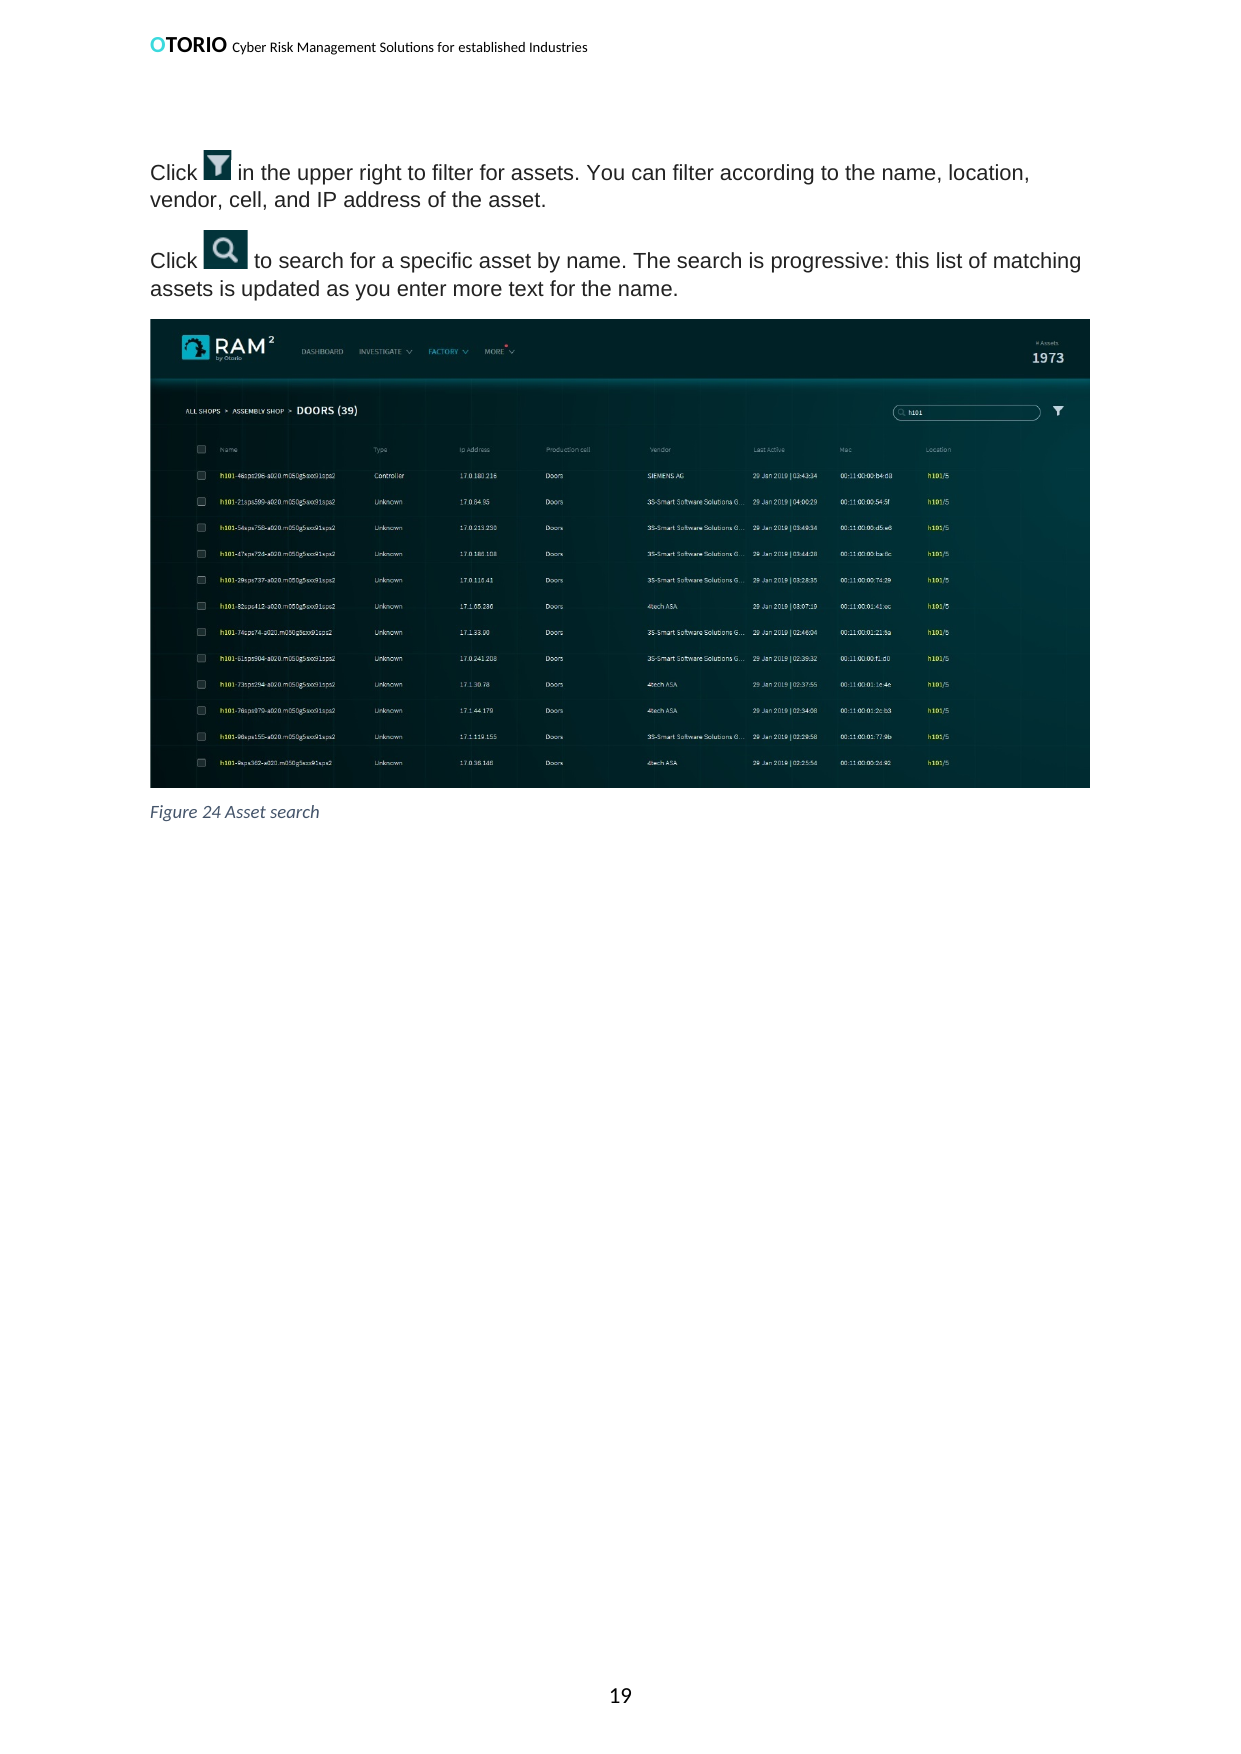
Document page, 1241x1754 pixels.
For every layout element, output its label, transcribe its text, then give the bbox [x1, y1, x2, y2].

text Click in the upper right to filter for assets. You can filter according to the name, location, vendor, cell, and IP address of the asset. [150, 150, 1090, 212]
picture [150, 319, 1090, 788]
text Figure 24 Asset search [150, 800, 1090, 823]
picture [203, 230, 248, 269]
picture [203, 150, 232, 180]
text Click to search for a specific asset by name. The search is progressive: this list of matching assets is updated as you enter more text for the name. [150, 231, 1090, 301]
